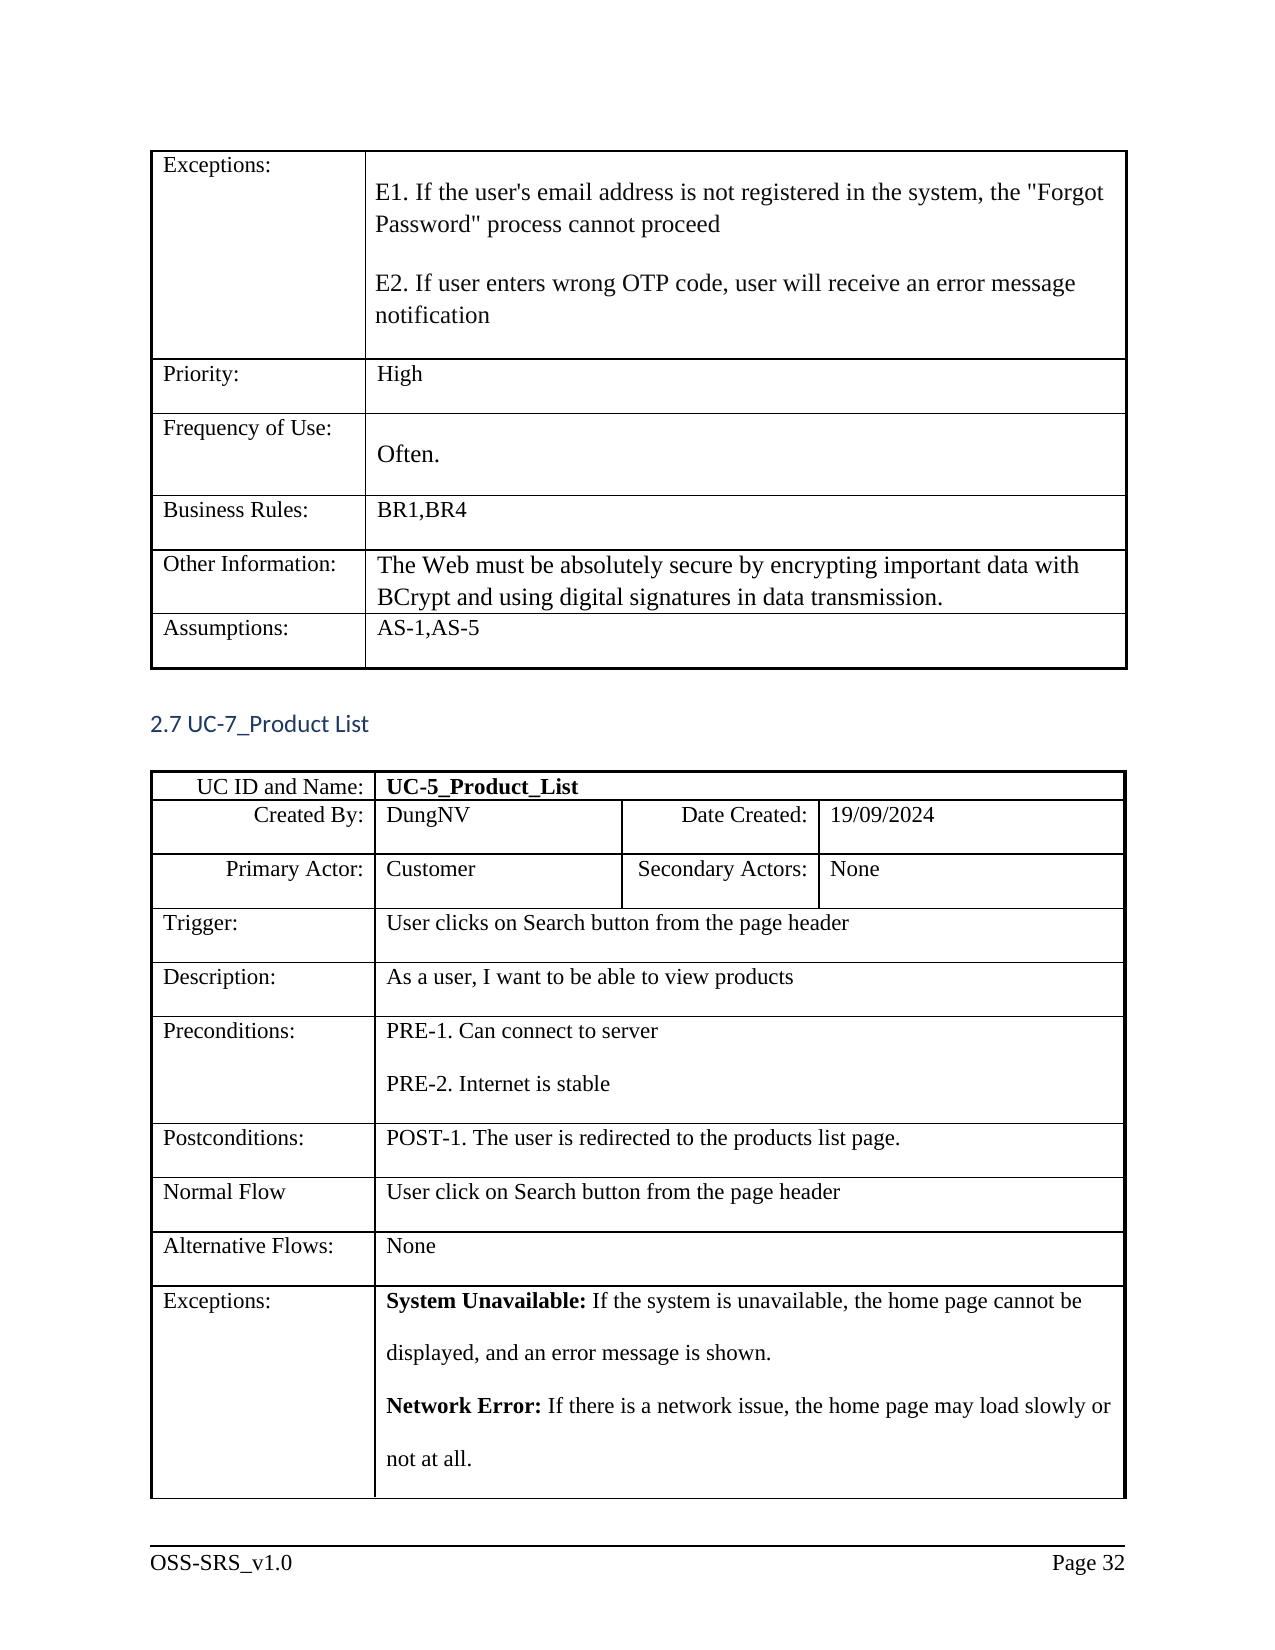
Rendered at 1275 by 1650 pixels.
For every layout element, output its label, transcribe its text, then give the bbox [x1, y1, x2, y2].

table_cell Normal Flow [153, 1178, 374, 1231]
table_cell POST-1. The user is redirected to the products list page. [376, 1124, 1123, 1177]
table_cell Secondary Actors: [623, 855, 818, 907]
table_cell As a user, I want to be able to view products [376, 963, 1123, 1016]
table_cell System Unavailable: If the system is unavailable, the home page cannot be displayed, and an error message is shown. Network Error: If there is a network issue, the home page may load slowly or not at all. [376, 1287, 1123, 1497]
table_cell Frequency of Use: [153, 414, 365, 495]
table_cell User clicks on Search button from the page header [376, 909, 1123, 962]
table_cell Often. [366, 414, 1125, 495]
table_cell Customer [376, 855, 621, 907]
table_cell High [366, 360, 1125, 412]
table_cell Postconditions: [153, 1124, 374, 1177]
table_cell E1. If the user's email address is not registered in the system, the "Forgot Password" process cannot proceed E2. If user enters wrong OTP code, user will receive an error message notification [366, 152, 1125, 358]
subtitle 2.7 UC-7_Product List [150, 708, 1125, 739]
table_header UC ID and Name: [153, 773, 374, 799]
table_cell PRE-1. Can connect to server PRE-2. Internet is stable [376, 1017, 1123, 1123]
table_cell Business Rules: [153, 496, 365, 549]
table_cell Primary Actor: [153, 855, 374, 907]
table_cell Created By: [153, 801, 374, 853]
table_cell DungNV [376, 801, 621, 853]
table_cell User click on Search button from the page header [376, 1178, 1123, 1231]
table_cell None [376, 1233, 1123, 1285]
table_cell Other Information: [153, 551, 365, 612]
table_cell Priority: [153, 360, 365, 412]
table_cell Description: [153, 963, 374, 1016]
table_cell Alternative Flows: [153, 1233, 374, 1285]
table_cell The Web must be absolutely secure by encrypting important data with BCrypt and using digital signatures in data transmission. [366, 551, 1125, 612]
table_header UC-5_Product_List [376, 773, 1123, 799]
table_cell Date Created: [623, 801, 818, 853]
table_cell Exceptions: [153, 152, 365, 358]
table_cell Assumptions: [153, 614, 365, 667]
table_cell 19/09/2024 [820, 801, 1123, 853]
table_cell Exceptions: [153, 1287, 374, 1497]
table_cell Trigger: [153, 909, 374, 962]
table_cell None [820, 855, 1123, 907]
table_cell BR1,BR4 [366, 496, 1125, 549]
table_cell AS-1,AS-5 [366, 614, 1125, 667]
table_cell Preconditions: [153, 1017, 374, 1123]
